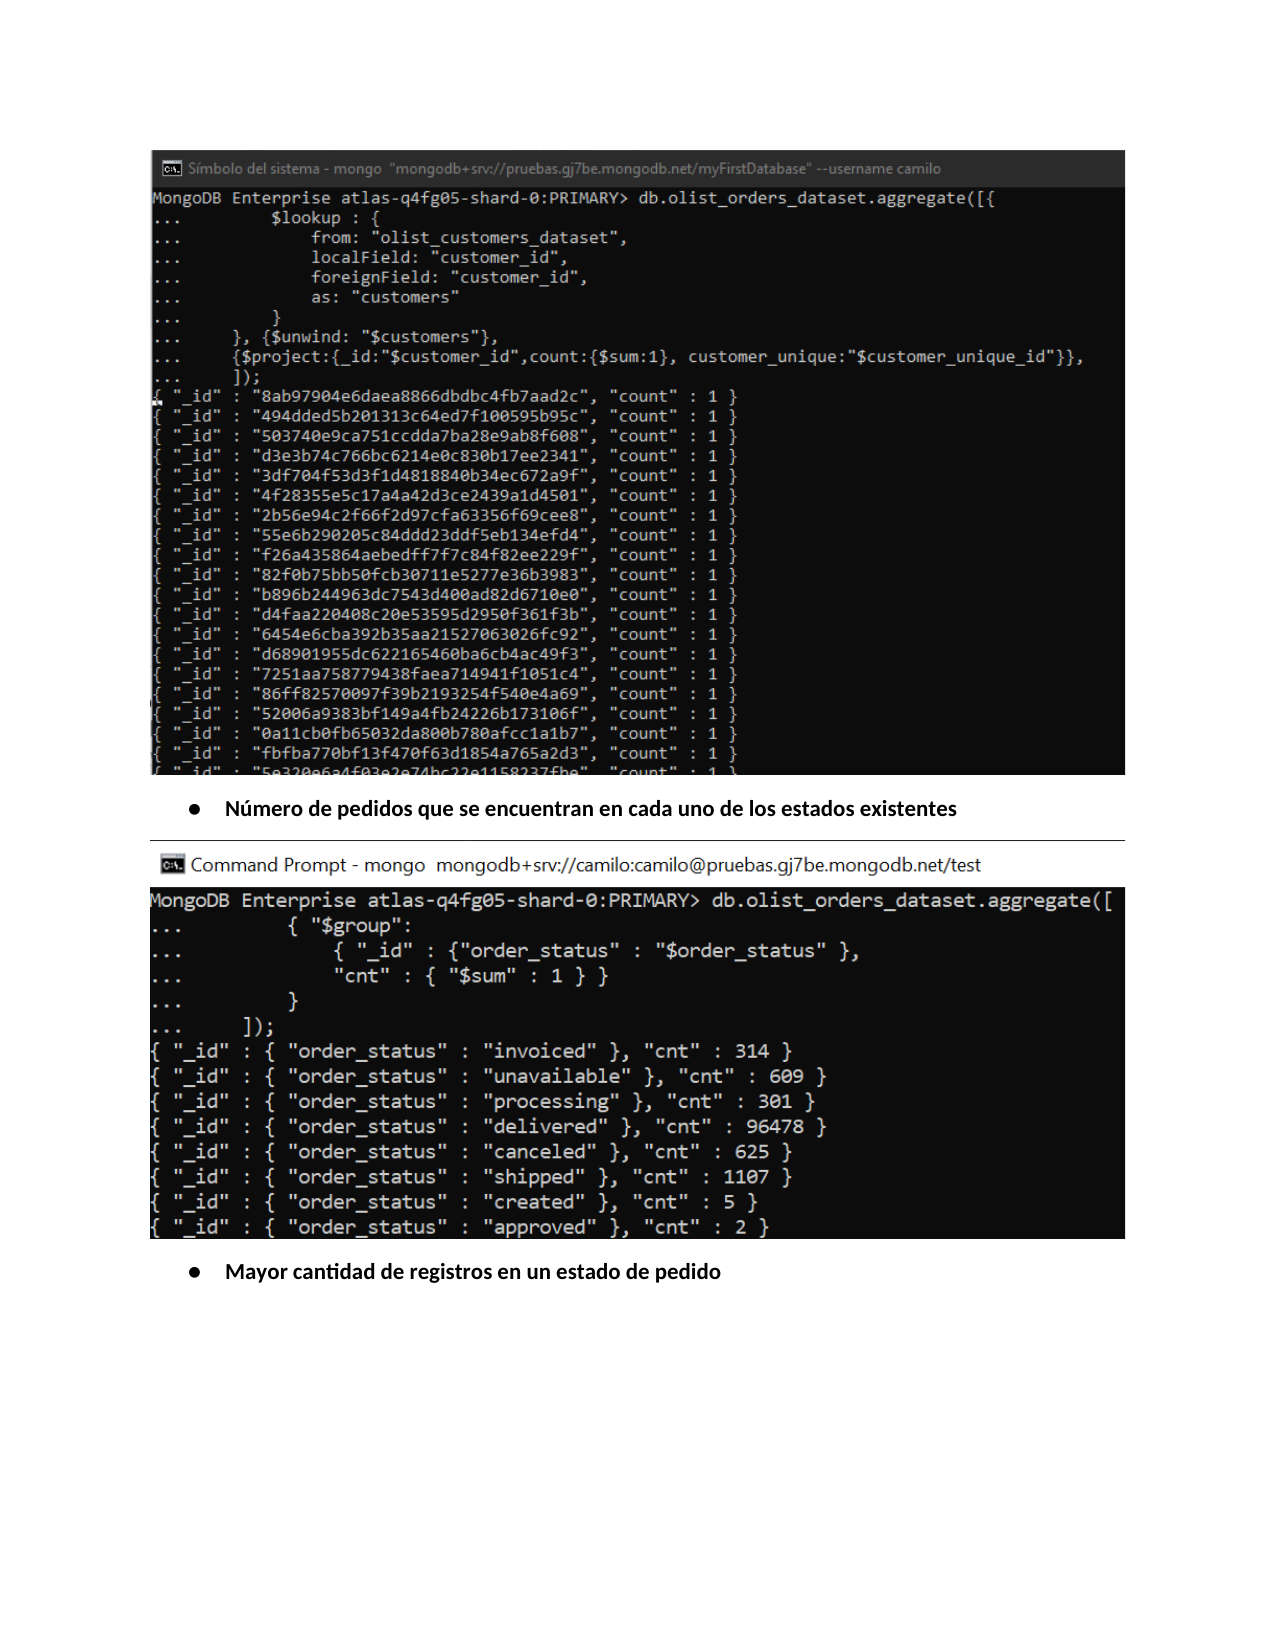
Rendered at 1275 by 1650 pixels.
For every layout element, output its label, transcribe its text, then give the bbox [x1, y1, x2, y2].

list Mayor cantidad de registros en un estado de pedido [187, 1257, 1125, 1286]
picture [150, 840, 1125, 1239]
picture [150, 150, 1125, 775]
list Número de pedidos que se encuentran en cada uno de los estados existentes [187, 794, 1125, 822]
